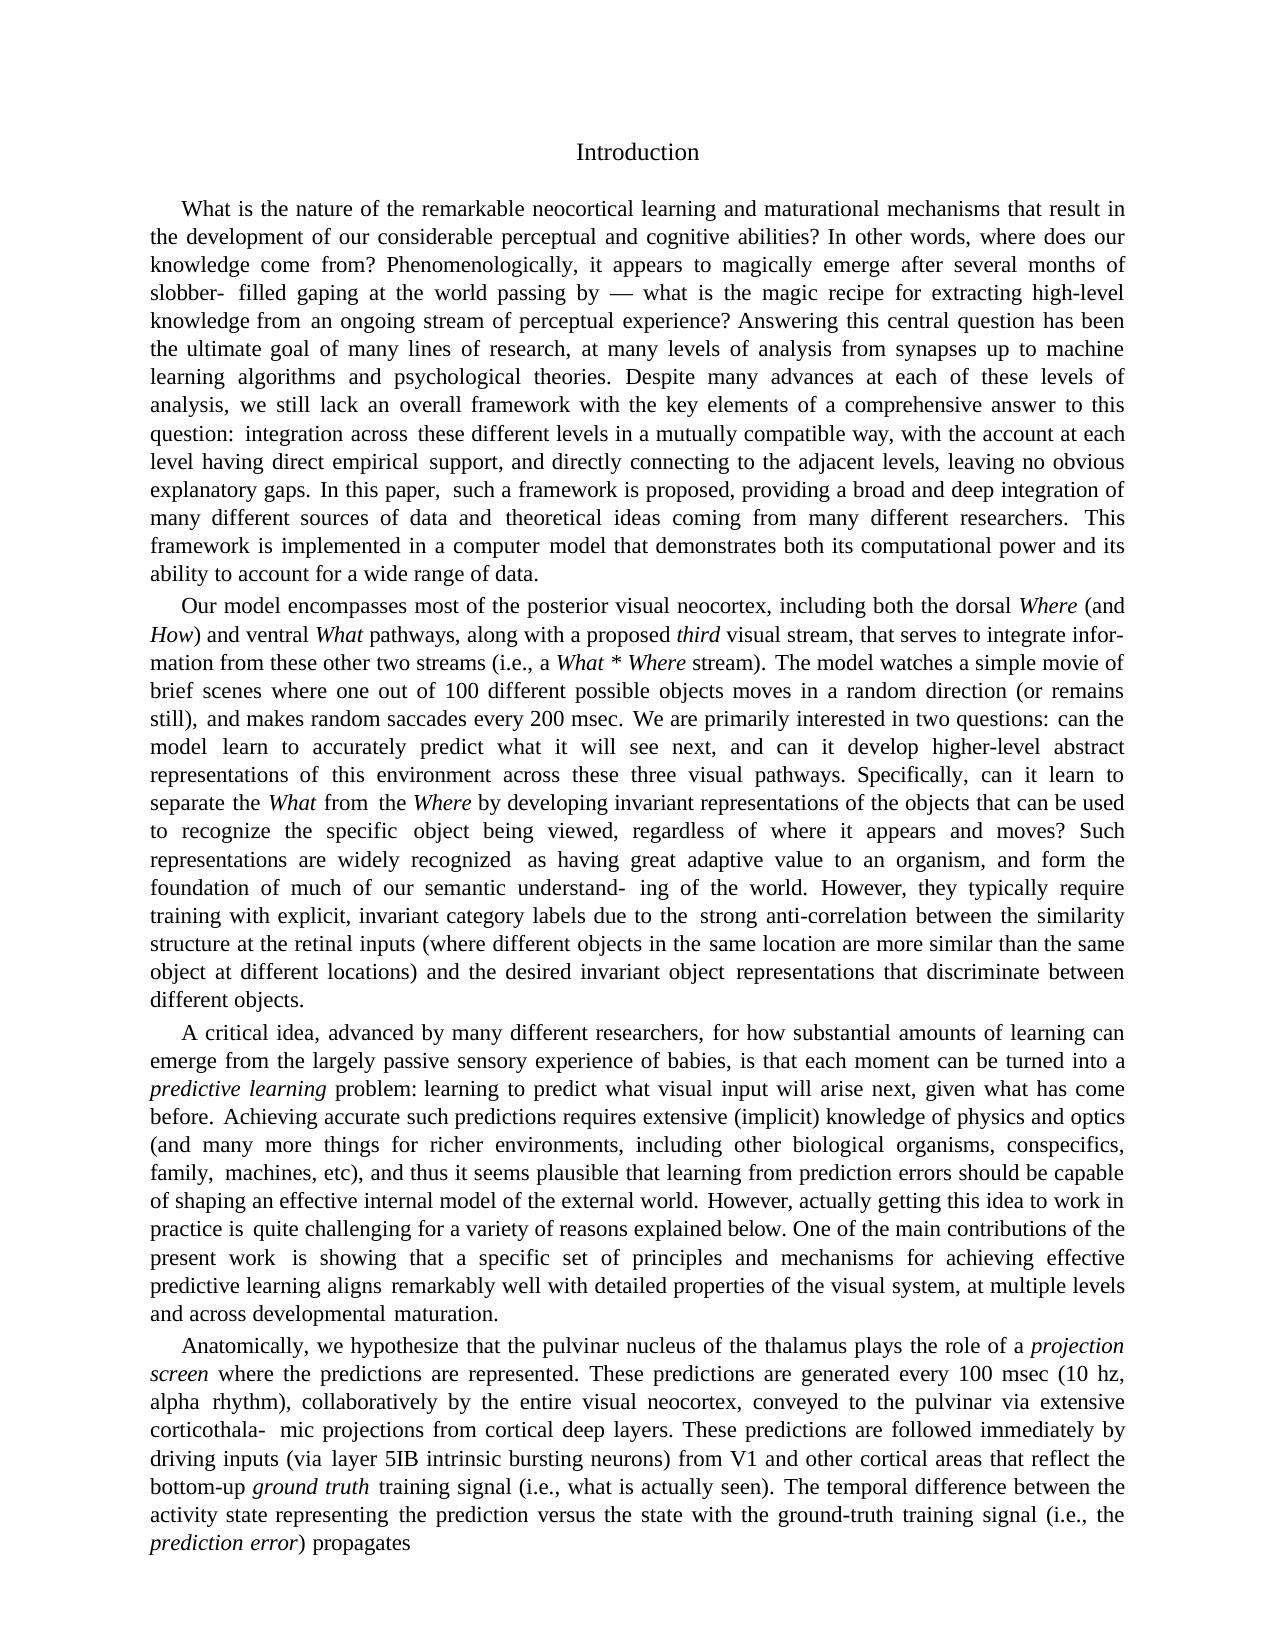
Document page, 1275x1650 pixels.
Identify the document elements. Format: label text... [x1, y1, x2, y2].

text What is the nature of the remarkable neocortical learning and maturational mechanisms that result in the development of our considerable perceptual and cognitive abilities? In other words, where does our knowledge come from? Phenomenologically, it appears to magically emerge after several months of slobber- filled gaping at the world passing by — what is the magic recipe for extracting high-level knowledge from an ongoing stream of perceptual experience? Answering this central question has been the ultimate goal of many lines of research, at many levels of analysis from synapses up to machine learning algorithms and psychological theories. Despite many advances at each of these levels of analysis, we still lack an overall framework with the key elements of a comprehensive answer to this question: integration across these different levels in a mutually compatible way, with the account at each level having direct empirical support, and directly connecting to the adjacent levels, leaving no obvious explanatory gaps. In this paper, such a framework is proposed, providing a broad and deep integration of many different sources of data and theoretical ideas coming from many different researchers. This framework is implemented in a computer model that demonstrates both its computational power and its ability to account for a wide range of data. [150, 195, 1125, 587]
text Our model encompasses most of the posterior visual neocortex, including both the dorsal Where (and How) and ventral What pathways, along with a proposed third visual stream, that serves to integrate infor- mation from these other two streams (i.e., a What * Where stream). The model watches a simple movie of brief scenes where one out of 100 different possible objects moves in a random direction (or remains still), and makes random saccades every 200 msec. We are primarily interested in two questions: can the model learn to accurately predict what it will see next, and can it develop higher-level abstract representations of this environment across these three visual pathways. Specifically, can it learn to separate the What from the Where by developing invariant representations of the objects that can be used to recognize the specific object being viewed, regardless of where it appears and moves? Such representations are widely recognized as having great adaptive value to an organism, and form the foundation of much of our semantic understand- ing of the world. However, they typically require training with explicit, invariant category labels due to the strong anti-correlation between the similarity structure at the retinal inputs (where different objects in the same location are more similar than the same object at different locations) and the desired invariant object representations that discriminate between different objects. [150, 593, 1125, 1013]
text A critical idea, advanced by many different researchers, for how substantial amounts of learning can emerge from the largely passive sensory experience of babies, is that each moment can be turned into a predictive learning problem: learning to predict what visual input will arise next, given what has come before. Achieving accurate such predictions requires extensive (implicit) knowledge of physics and optics (and many more things for richer environments, including other biological organisms, conspecifics, family, machines, etc), and thus it seems plausible that learning from prediction errors should be capable of shaping an effective internal model of the external world. However, actually getting this idea to work in practice is quite challenging for a variety of reasons explained below. One of the main contributions of the present work is showing that a specific set of principles and mechanisms for achieving effective predictive learning aligns remarkably well with detailed properties of the visual system, at multiple levels and across developmental maturation. [150, 1019, 1125, 1326]
subtitle Introduction [139, 137, 1136, 166]
text Anatomically, we hypothesize that the pulvinar nucleus of the thalamus plays the role of a projection screen where the predictions are represented. These predictions are generated every 100 msec (10 hz, alpha rhythm), collaboratively by the entire visual neocortex, conveyed to the pulvinar via extensive corticothala- mic projections from cortical deep layers. These predictions are followed immediately by driving inputs (via layer 5IB intrinsic bursting neurons) from V1 and other cortical areas that reflect the bottom-up ground truth training signal (i.e., what is actually seen). The temporal difference between the activity state representing the prediction versus the state with the ground-truth training signal (i.e., the prediction error) propagates [150, 1332, 1125, 1555]
